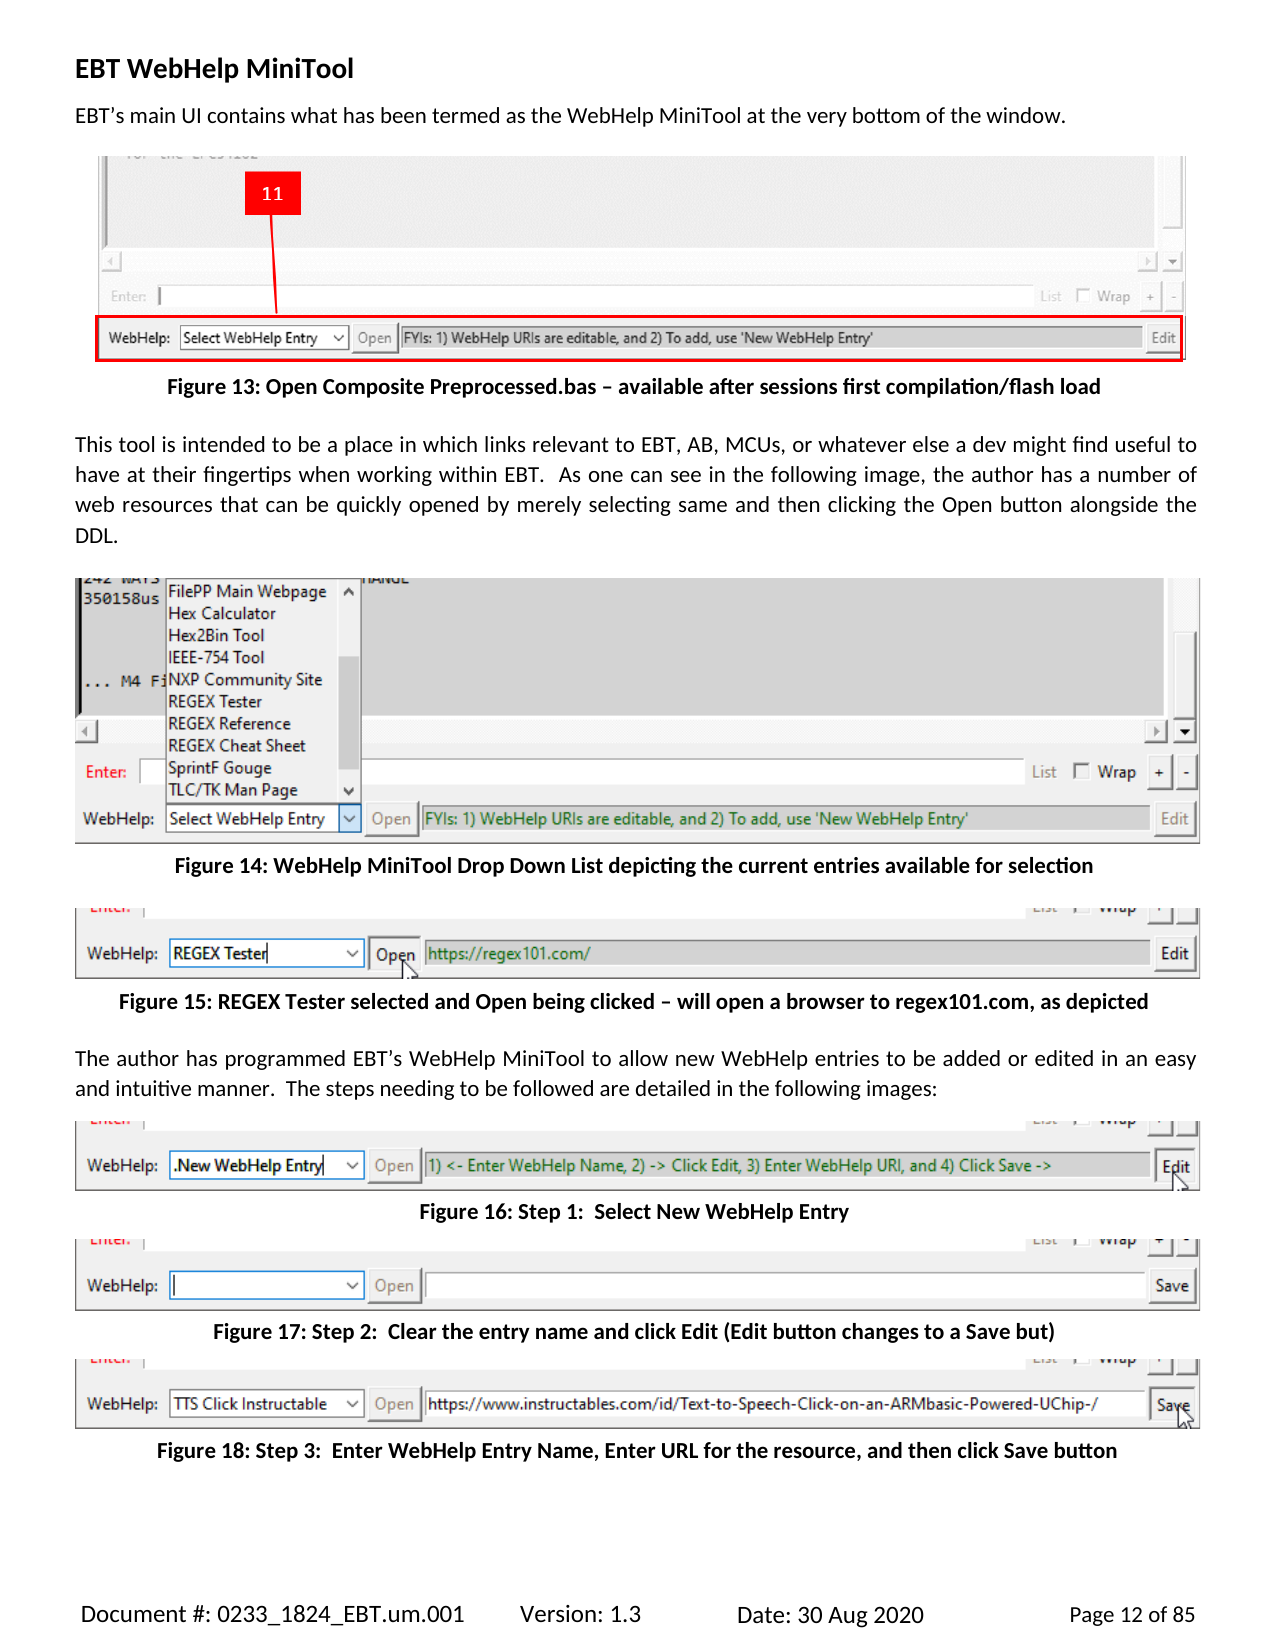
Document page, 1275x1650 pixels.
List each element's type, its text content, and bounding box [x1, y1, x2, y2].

text The author has programmed EBT’s WebHelp MiniTool to allow new WebHelp entries to be added or edited in an easy and intuitive manner. The steps needing to be followed are detailed in the following images: [75, 1044, 1200, 1102]
subtitle EBT WebHelp MiniTool [75, 50, 1200, 86]
text EBT’s main UI contains what has been termed as the WebHelp MiniTool at the very bottom of the window. [75, 101, 1200, 129]
picture [75, 156, 1200, 382]
text This tool is intended to be a place in which links relevant to EBT, AB, MCUs, or whatever else a dev might find useful to have at their fingertips when working within EBT. As one can see in the following image, the author has a number of web resources that can be quickly opened by merely selecting same and then clicking the Open button alongside the DDL. [75, 430, 1200, 549]
picture [75, 1121, 1200, 1191]
picture [75, 1239, 1200, 1311]
picture [75, 908, 1200, 979]
picture [75, 1359, 1200, 1429]
picture [75, 578, 1200, 844]
